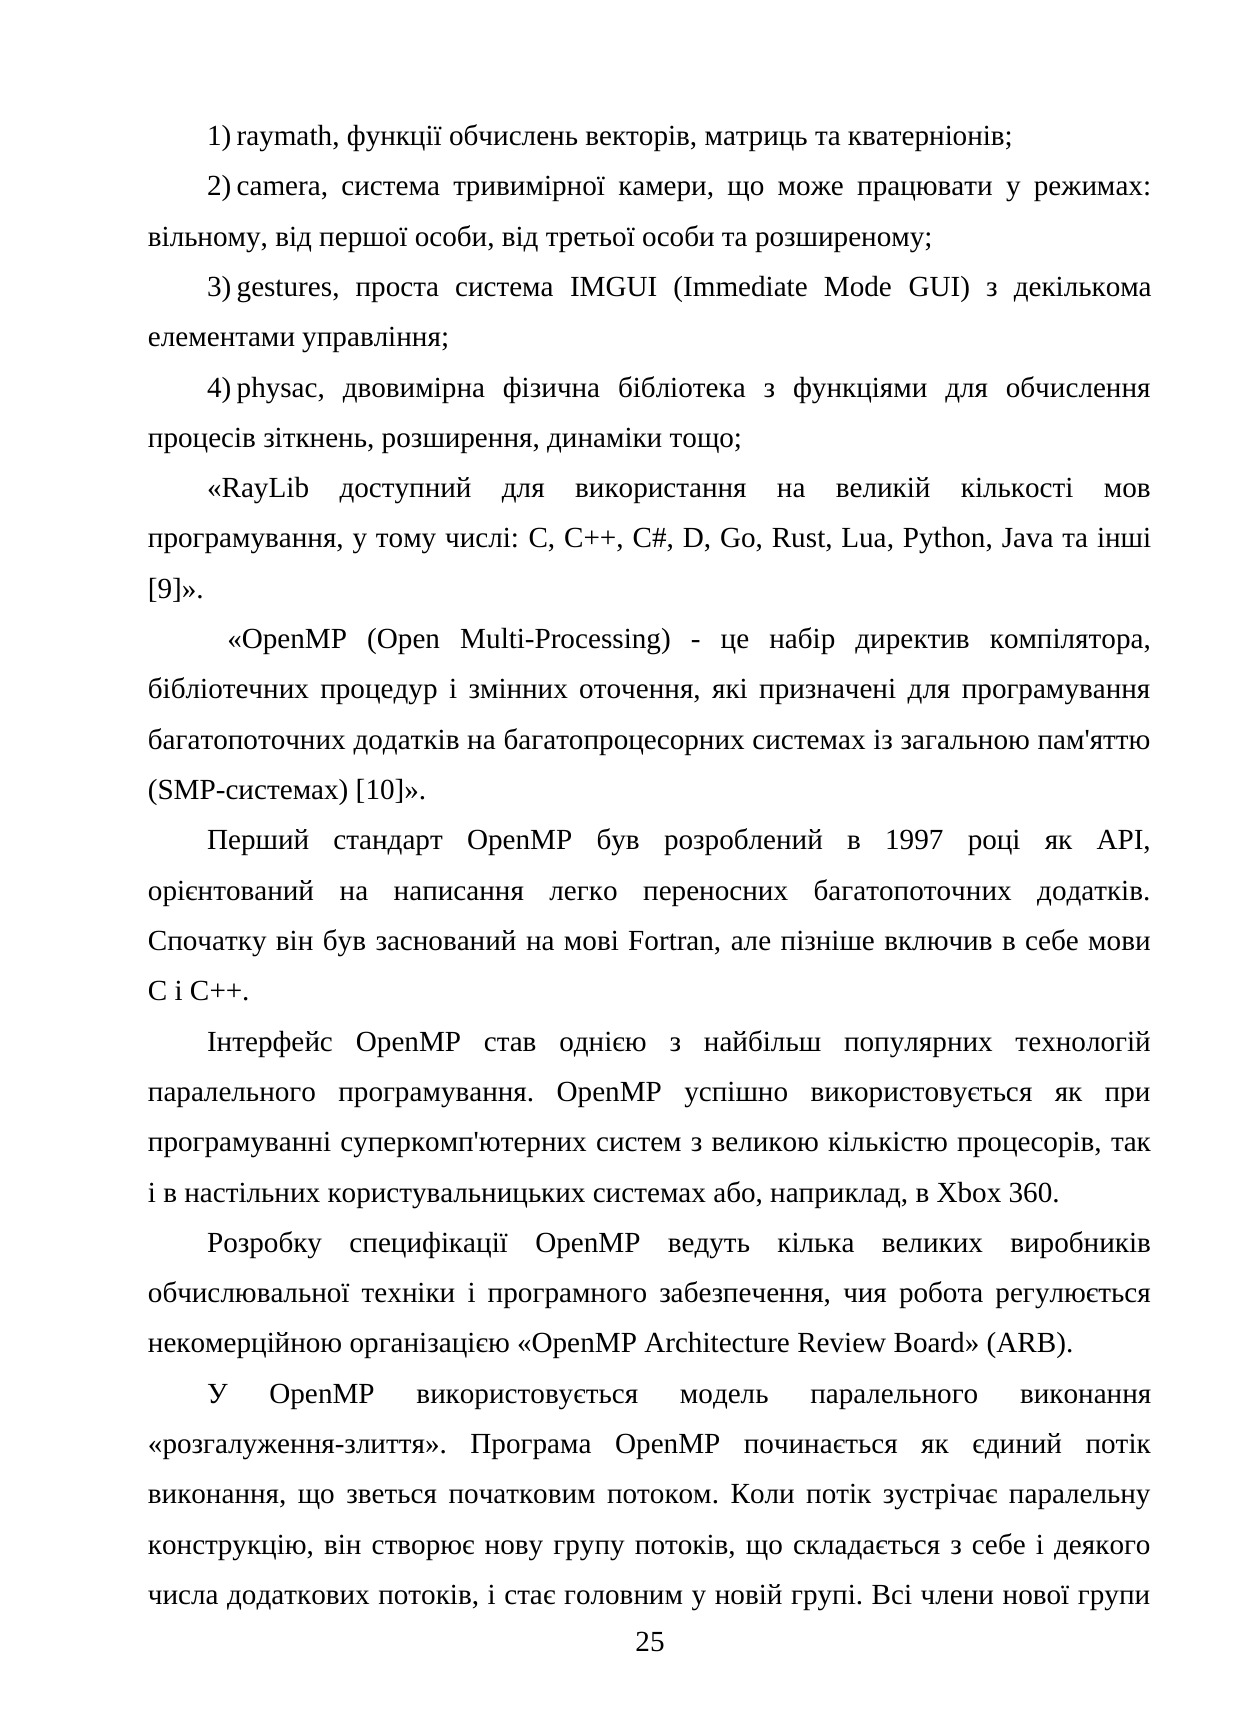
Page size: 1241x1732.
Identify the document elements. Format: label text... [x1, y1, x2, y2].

list physac, двовимірна фізична бібліотека з функціями для обчислення процесів зіткнень, розширення, динаміки тощо; [148, 370, 1152, 453]
text «RayLib доступний для використання на великій кількості мов програмування, у тому числі: C, C++, C#, D, Go, Rust, Lua, Python, Java та інші [9]». [148, 470, 1152, 604]
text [148, 1376, 1152, 1611]
text Розробку специфікації OpenMP ведуть кілька великих виробників обчислювальної техніки і програмного забезпечення, чия робота регулюється некомерційною організацією «OpenMP Architecture Review Board» (ARB). [148, 1225, 1152, 1359]
list raymath, функції обчислень векторів, матриць та кватерніонів; [148, 118, 1152, 152]
list camera, система тривимірної камери, що може працювати у режимах: вільному, від першої особи, від третьої особи та розширеному; [148, 168, 1152, 252]
list gestures, проста система IMGUI (Immediate Mode GUI) з декількома елементами управління; [148, 269, 1152, 353]
text Перший стандарт OpenMP був розроблений в 1997 році як API, орієнтований на написання легко переносних багатопоточних додатків. Спочатку він був заснований на мові Fortran, але пізніше включив в себе мови С і С++. [148, 822, 1152, 1007]
text «OpenMP (Open Multi-Processing) - це набір директив компілятора, бібліотечних процедур і змінних оточення, які призначені для програмування багатопоточних додатків на багатопроцесорних системах із загальною пам'яттю (SMP-системах) [10]». [148, 621, 1152, 806]
text Інтерфейс OpenMP став однією з найбільш популярних технологій паралельного програмування. OpenMP успішно використовується як при програмуванні суперкомп'ютерних систем з великою кількістю процесорів, так і в настільних користувальницьких системах або, наприклад, в Xbox 360. [148, 1024, 1152, 1208]
